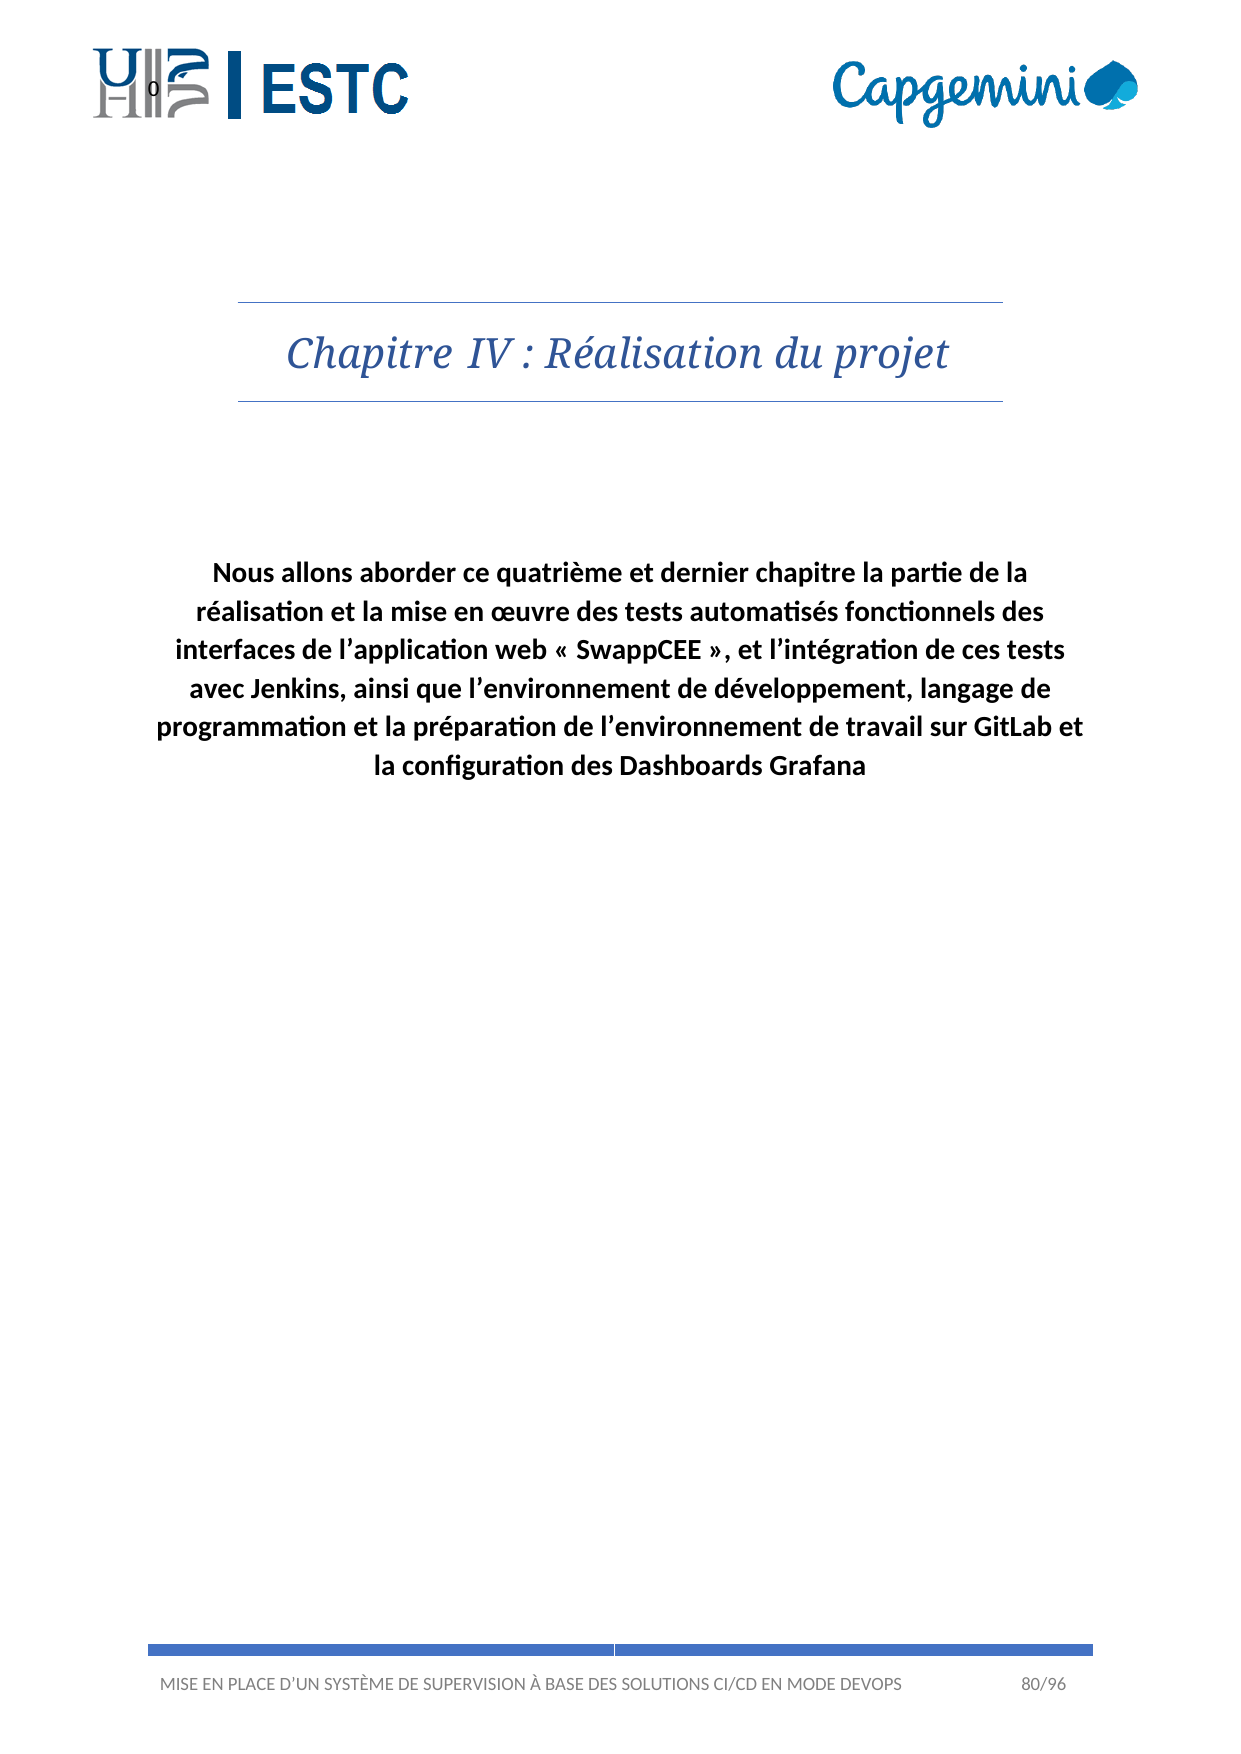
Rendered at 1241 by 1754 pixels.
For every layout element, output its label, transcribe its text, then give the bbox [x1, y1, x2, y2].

subtitle Chapitre IV : Réalisation du projet [238, 303, 1003, 401]
picture [87, 40, 418, 136]
picture [833, 60, 1139, 128]
text Nous allons aborder ce quatrième et dernier chapitre la partie de la réalisation et la mise en œuvre des tests automatisés fonctionnels des interfaces de l’application web « SwappCEE », et l’intégration de ces tests avec Jenkins, ainsi que l’environnement de développement, langage de programmation et la préparation de l’environnement de travail sur GitLab et la configuration des Dashboards Grafana [148, 554, 1093, 782]
